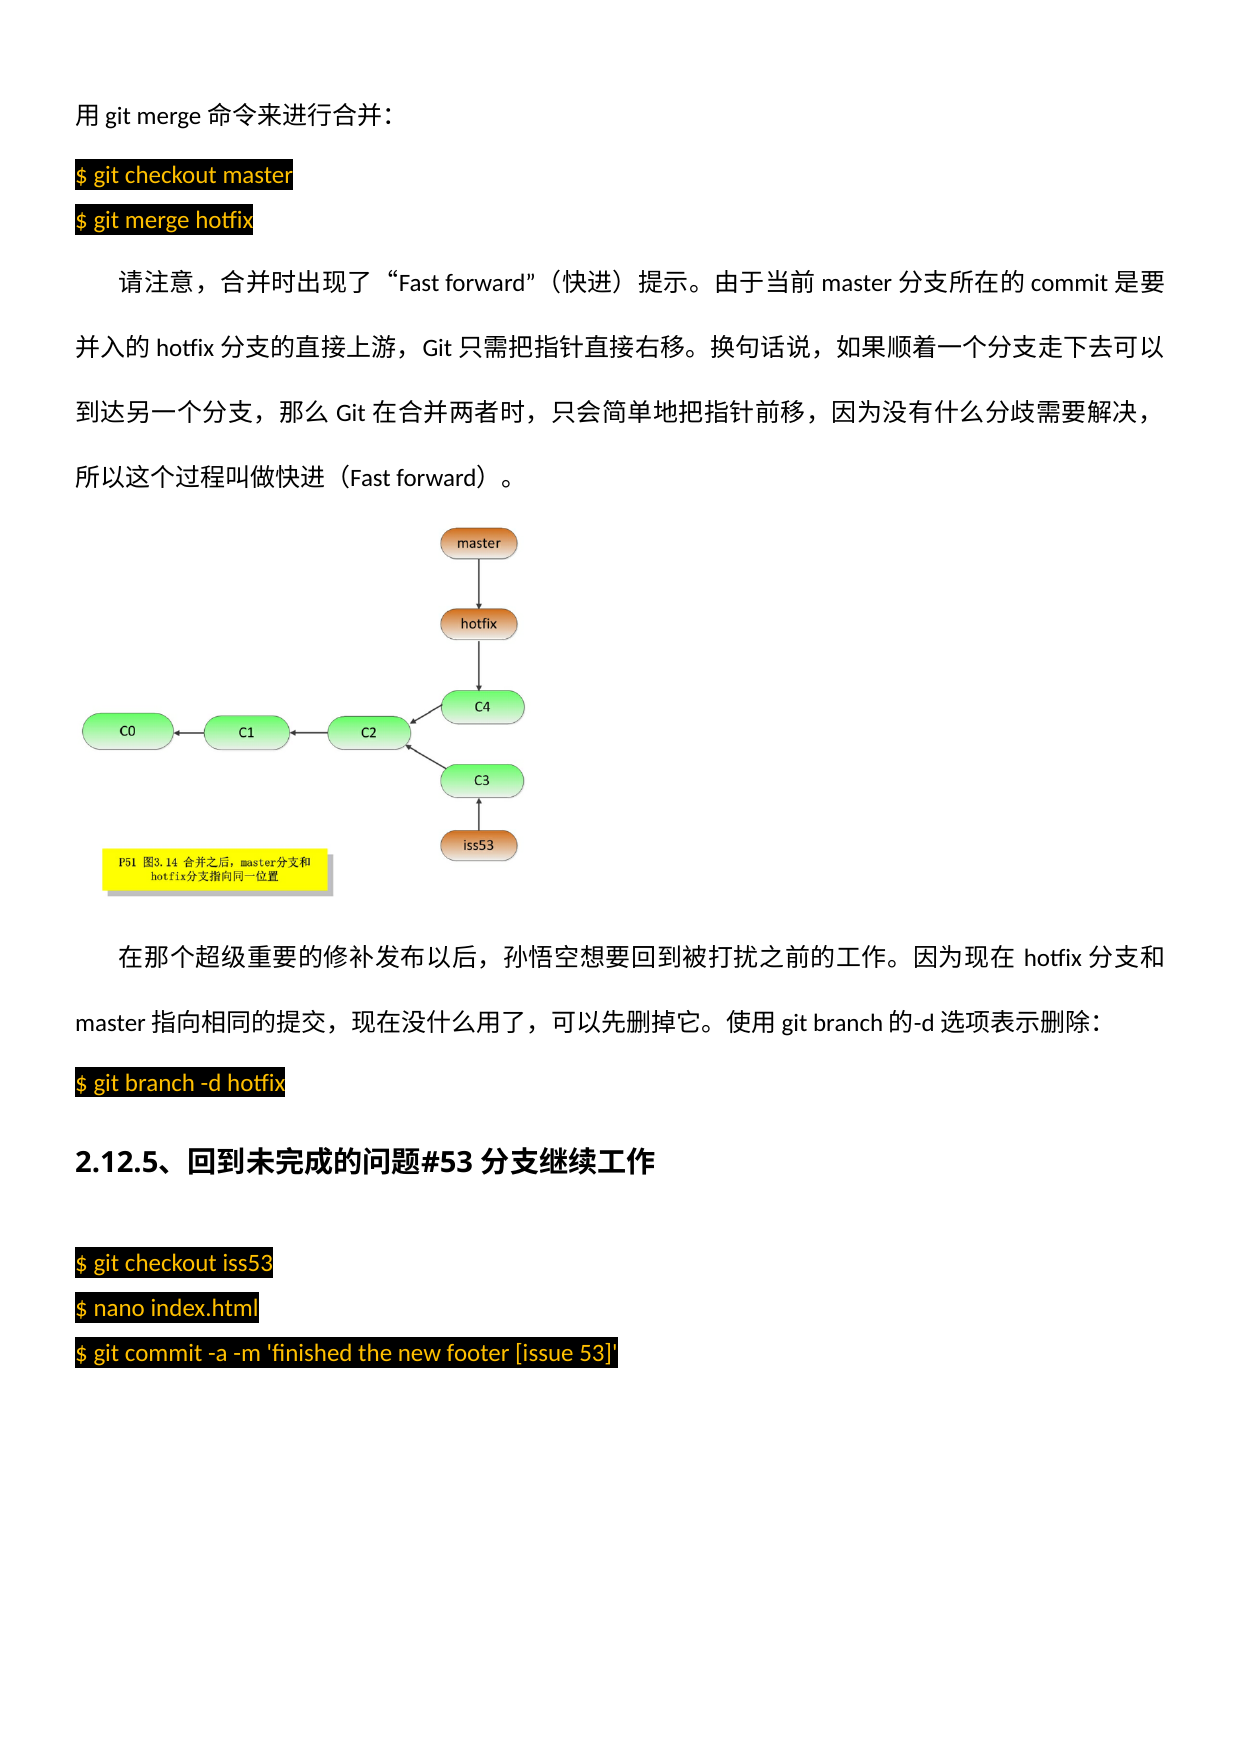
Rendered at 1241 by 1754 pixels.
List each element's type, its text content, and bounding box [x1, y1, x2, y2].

text $ git branch -d hotfix [75, 1066, 1165, 1098]
text $ nano index.html [75, 1291, 1165, 1324]
text $ git commit -a -m 'finished the new footer [issue 53]' [75, 1336, 1165, 1369]
text 请注意，合并时出现了“Fast forward”（快进）提示。由于当前master 分支所在的commit 是要并入的hotfix 分支的直接上游，Git 只需把指针直接右移。换句话说，如果顺着一个分支走下去可以到达另一个分支，那么Git 在合并两者时，只会简单地把指针前移，因为没有什么分歧需要解决，所以这个过程叫做快进（Fast forward）。 [75, 248, 1165, 508]
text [75, 81, 1165, 146]
subtitle 2.12.5、回到未完成的问题#53 分支继续工作 [75, 1127, 1165, 1192]
text 在那个超级重要的修补发布以后，孙悟空想要回到被打扰之前的工作。因为现在hotfix 分支和master 指向相同的提交，现在没什么用了，可以先删掉它。使用git branch 的-d 选项表示删除： [75, 923, 1165, 1053]
text $ git merge hotfix [75, 203, 1165, 236]
picture [75, 520, 540, 904]
text $ git checkout master [75, 158, 1165, 191]
text $ git checkout iss53 [75, 1246, 1165, 1279]
